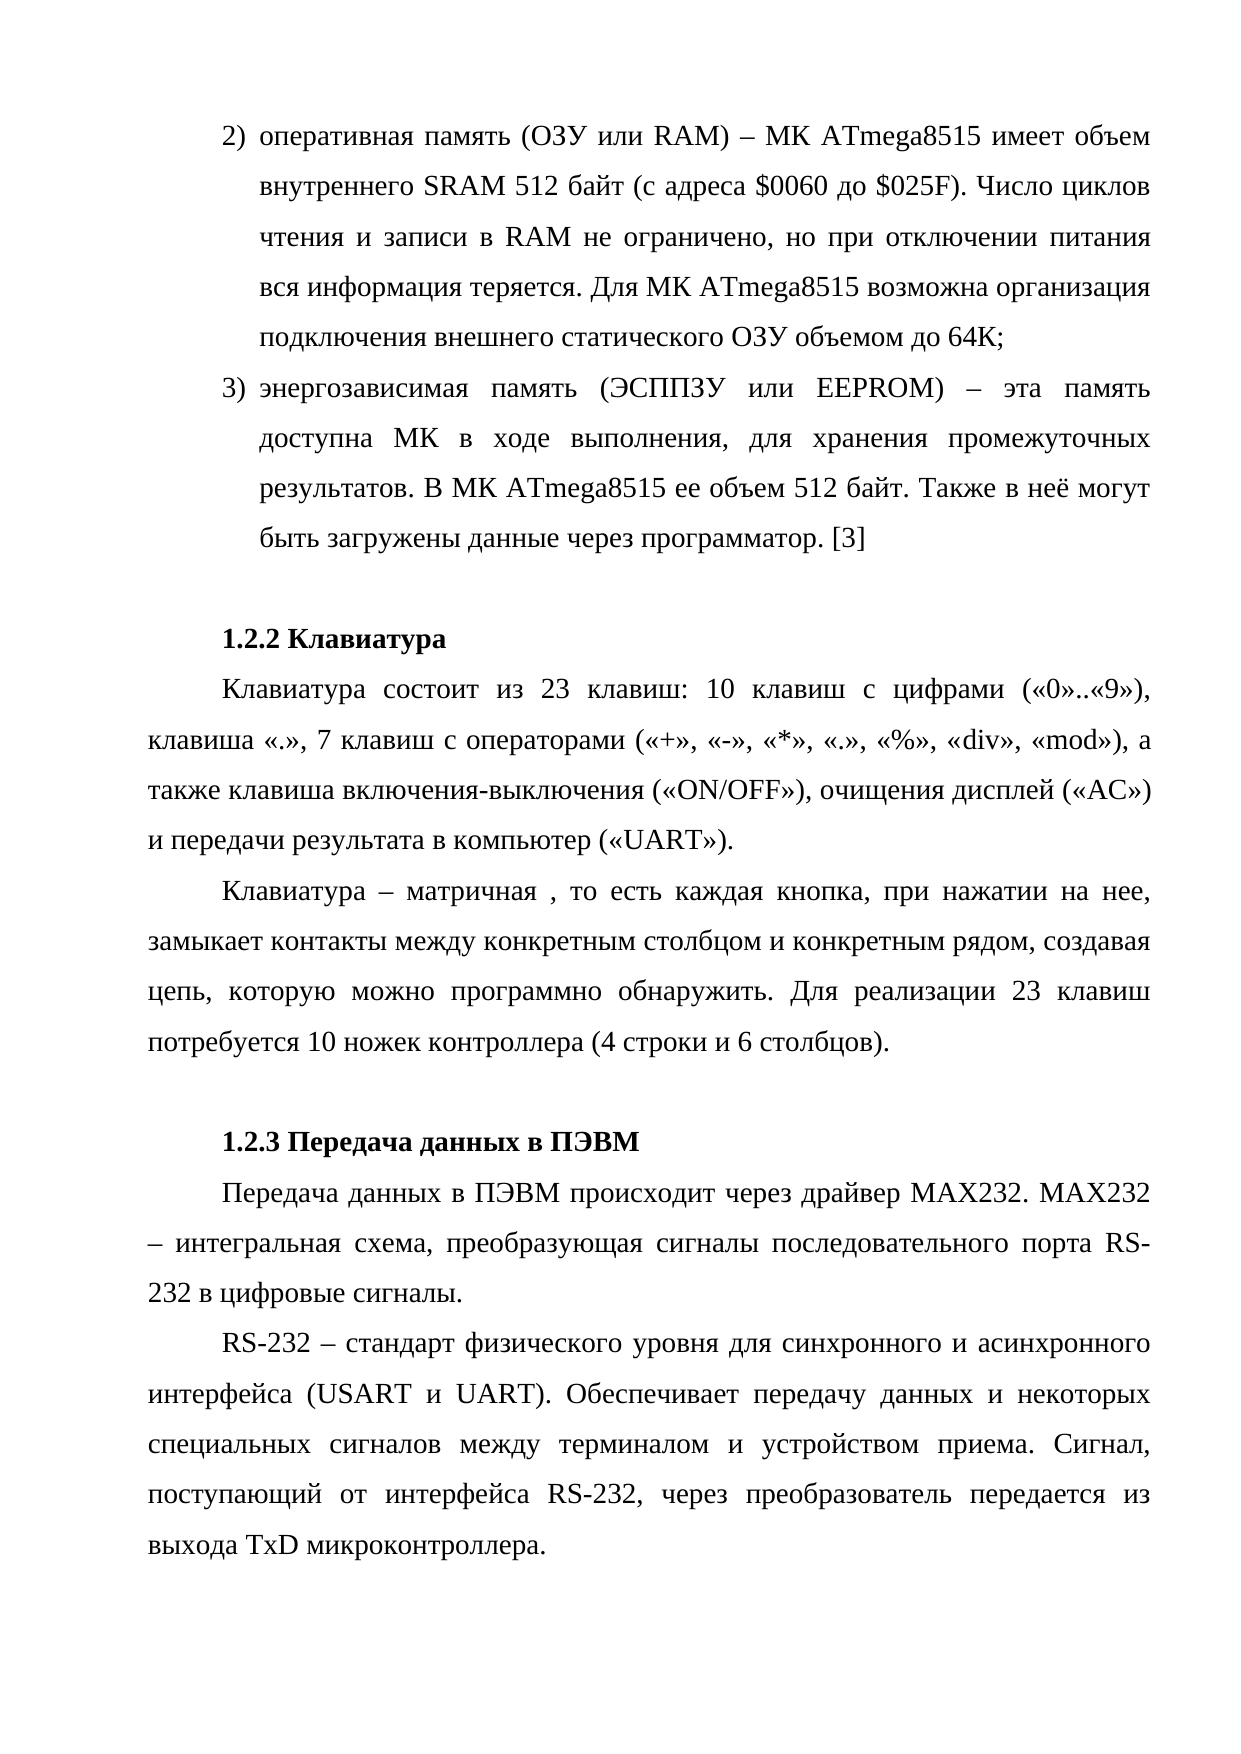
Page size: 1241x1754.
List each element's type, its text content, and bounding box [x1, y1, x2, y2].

list энергозависимая память (ЭСППЗУ или EEPROM) – эта память доступна МК в ходе выполнения, для хранения промежуточных результатов. В МК ATmega8515 ее объем 512 байт. Также в неё могут быть загружены данные через программатор. [3] [222, 370, 1152, 554]
text RS-232 – стандарт физического уровня для синхронного и асинхронного интерфейса (USART и UART). Обеспечивает передачу данных и некоторых специальных сигналов между терминалом и устройством приема. Сигнал, поступающий от интерфейса RS-232, через преобразователь передается из выхода TxD микроконтроллера. [148, 1326, 1152, 1560]
list оперативная память (ОЗУ или RAM) – МК ATmega8515 имеет объем внутреннего SRAM 512 байт (с адреса $0060 до $025F). Число циклов чтения и записи в RAM не ограничено, но при отключении питания вся информация теряется. Для МК ATmega8515 возможна организация подключения внешнего статического ОЗУ объемом до 64К; [222, 118, 1152, 353]
subtitle 1.2.2 Клавиатура [148, 621, 1152, 655]
text Клавиатура – матричная , то есть каждая кнопка, при нажатии на нее, замыкает контакты между конкретным столбцом и конкретным рядом, создавая цепь, которую можно программно обнаружить. Для реализации 23 клавиш потребуется 10 ножек контроллера (4 строки и 6 столбцов). [148, 873, 1152, 1057]
text Передача данных в ПЭВМ происходит через драйвер MAX232. MAX232 – интегральная схема, преобразующая сигналы последовательного порта RS-232 в цифровые сигналы. [148, 1175, 1152, 1309]
subtitle 1.2.3 Передача данных в ПЭВМ [148, 1124, 1152, 1158]
text Клавиатура состоит из 23 клавиш: 10 клавиш с цифрами («0»..«9»), клавиша «.», 7 клавиш с операторами («+», «-», «*», «.», «%», «div», «mod»), а также клавиша включения-выключения («ON/OFF»), очищения дисплей («AC») и передачи результата в компьютер («UART»). [148, 672, 1152, 856]
